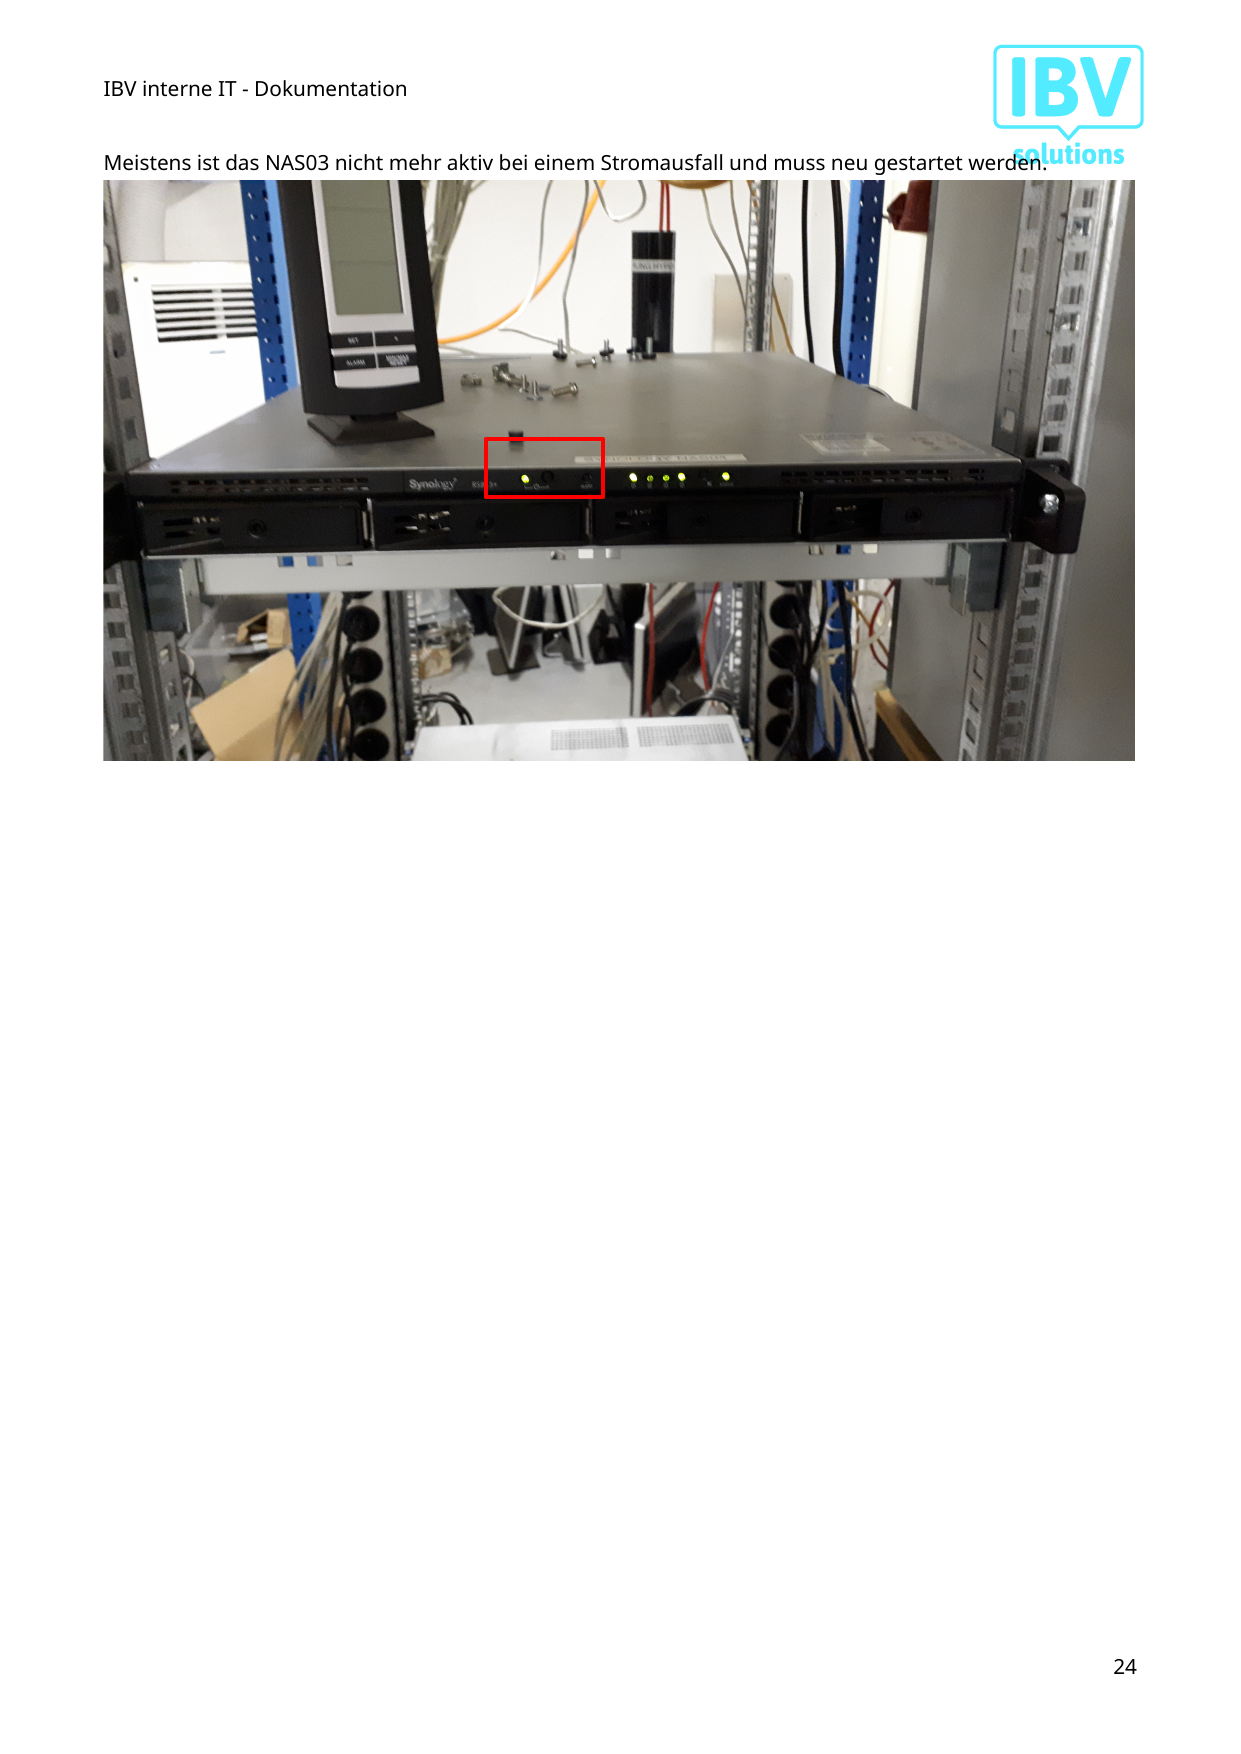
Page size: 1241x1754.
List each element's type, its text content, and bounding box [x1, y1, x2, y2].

picture [103, 180, 1135, 761]
